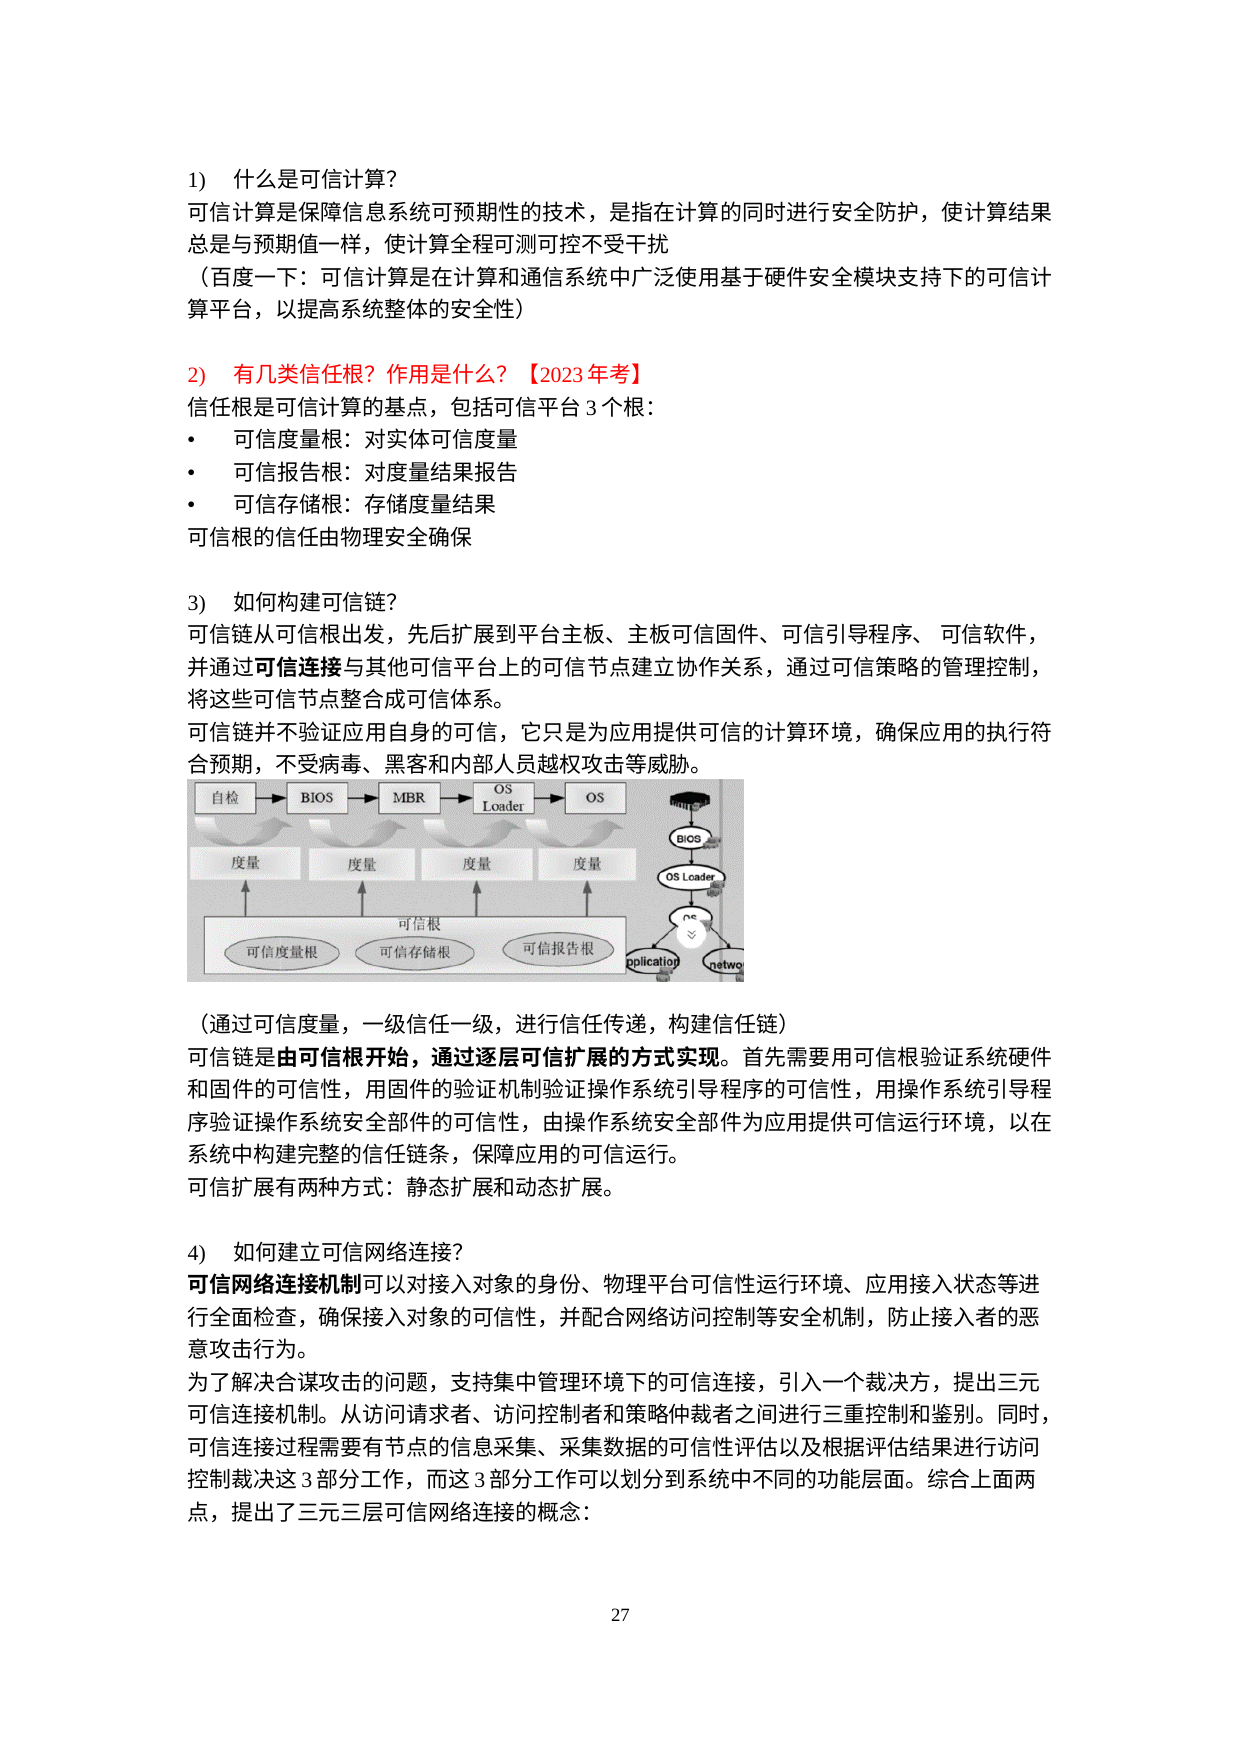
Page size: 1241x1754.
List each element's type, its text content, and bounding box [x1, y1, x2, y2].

text 为了解决合谋攻击的问题，支持集中管理环境下的可信连接，引入一个裁决方，提出三元可信连接机制。从访问请求者、访问控制者和策略仲裁者之间进行三重控制和鉴别。同时，可信连接过程需要有节点的信息采集、采集数据的可信性评估以及根据评估结果进行访问控制裁决这3部分工作，而这3部分工作可以划分到系统中不同的功能层面。综合上面两点，提出了三元三层可信网络连接的概念： [187, 1364, 1053, 1527]
text （通过可信度量，一级信任一级，进行信任传递，构建信任链） [187, 1007, 1053, 1039]
text 可信网络连接机制可以对接入对象的身份、物理平台可信性运行环境、应用接入状态等进行全面检查，确保接入对象的可信性，并配合网络访问控制等安全机制，防止接入者的恶意攻击行为。 [187, 1267, 1053, 1364]
picture [187, 779, 744, 982]
list 可信报告根：对度量结果报告 [187, 454, 1053, 487]
text 可信链是由可信根开始，通过逐层可信扩展的方式实现。首先需要用可信根验证系统硬件和固件的可信性，用固件的验证机制验证操作系统引导程序的可信性，用操作系统引导程序验证操作系统安全部件的可信性，由操作系统安全部件为应用提供可信运行环境，以在系统中构建完整的信任链条，保障应用的可信运行。 [187, 1039, 1053, 1169]
text 可信链并不验证应用自身的可信，它只是为应用提供可信的计算环境，确保应用的执行符合预期，不受病毒、黑客和内部人员越权攻击等威胁。 [187, 714, 1053, 779]
text 可信扩展有两种方式：静态扩展和动态扩展。 [187, 1169, 1053, 1202]
list 如何构建可信链？ [187, 584, 1053, 617]
text 可信计算是保障信息系统可预期性的技术，是指在计算的同时进行安全防护，使计算结果总是与预期值一样，使计算全程可测可控不受干扰 [187, 194, 1053, 259]
list 有几类信任根？作用是什么？【2023年考】 [187, 357, 1053, 389]
list 可信存储根：存储度量结果 [187, 487, 1053, 519]
list 可信度量根：对实体可信度量 [187, 422, 1053, 454]
text 可信链从可信根出发，先后扩展到平台主板、主板可信固件、可信引导程序、 可信软件，并通过可信连接与其他可信平台上的可信节点建立协作关系，通过可信策略的管理控制，将这些可信节点整合成可信体系。 [187, 617, 1053, 714]
text （百度一下：可信计算是在计算和通信系统中广泛使用基于硬件安全模块支持下的可信计算平台，以提高系统整体的安全性） [187, 259, 1053, 324]
list 如何建立可信网络连接？ [187, 1234, 1053, 1267]
text 信任根是可信计算的基点，包括可信平台3个根： [187, 389, 1053, 422]
text 可信根的信任由物理安全确保 [187, 519, 1053, 552]
list 什么是可信计算？ [187, 162, 1053, 194]
